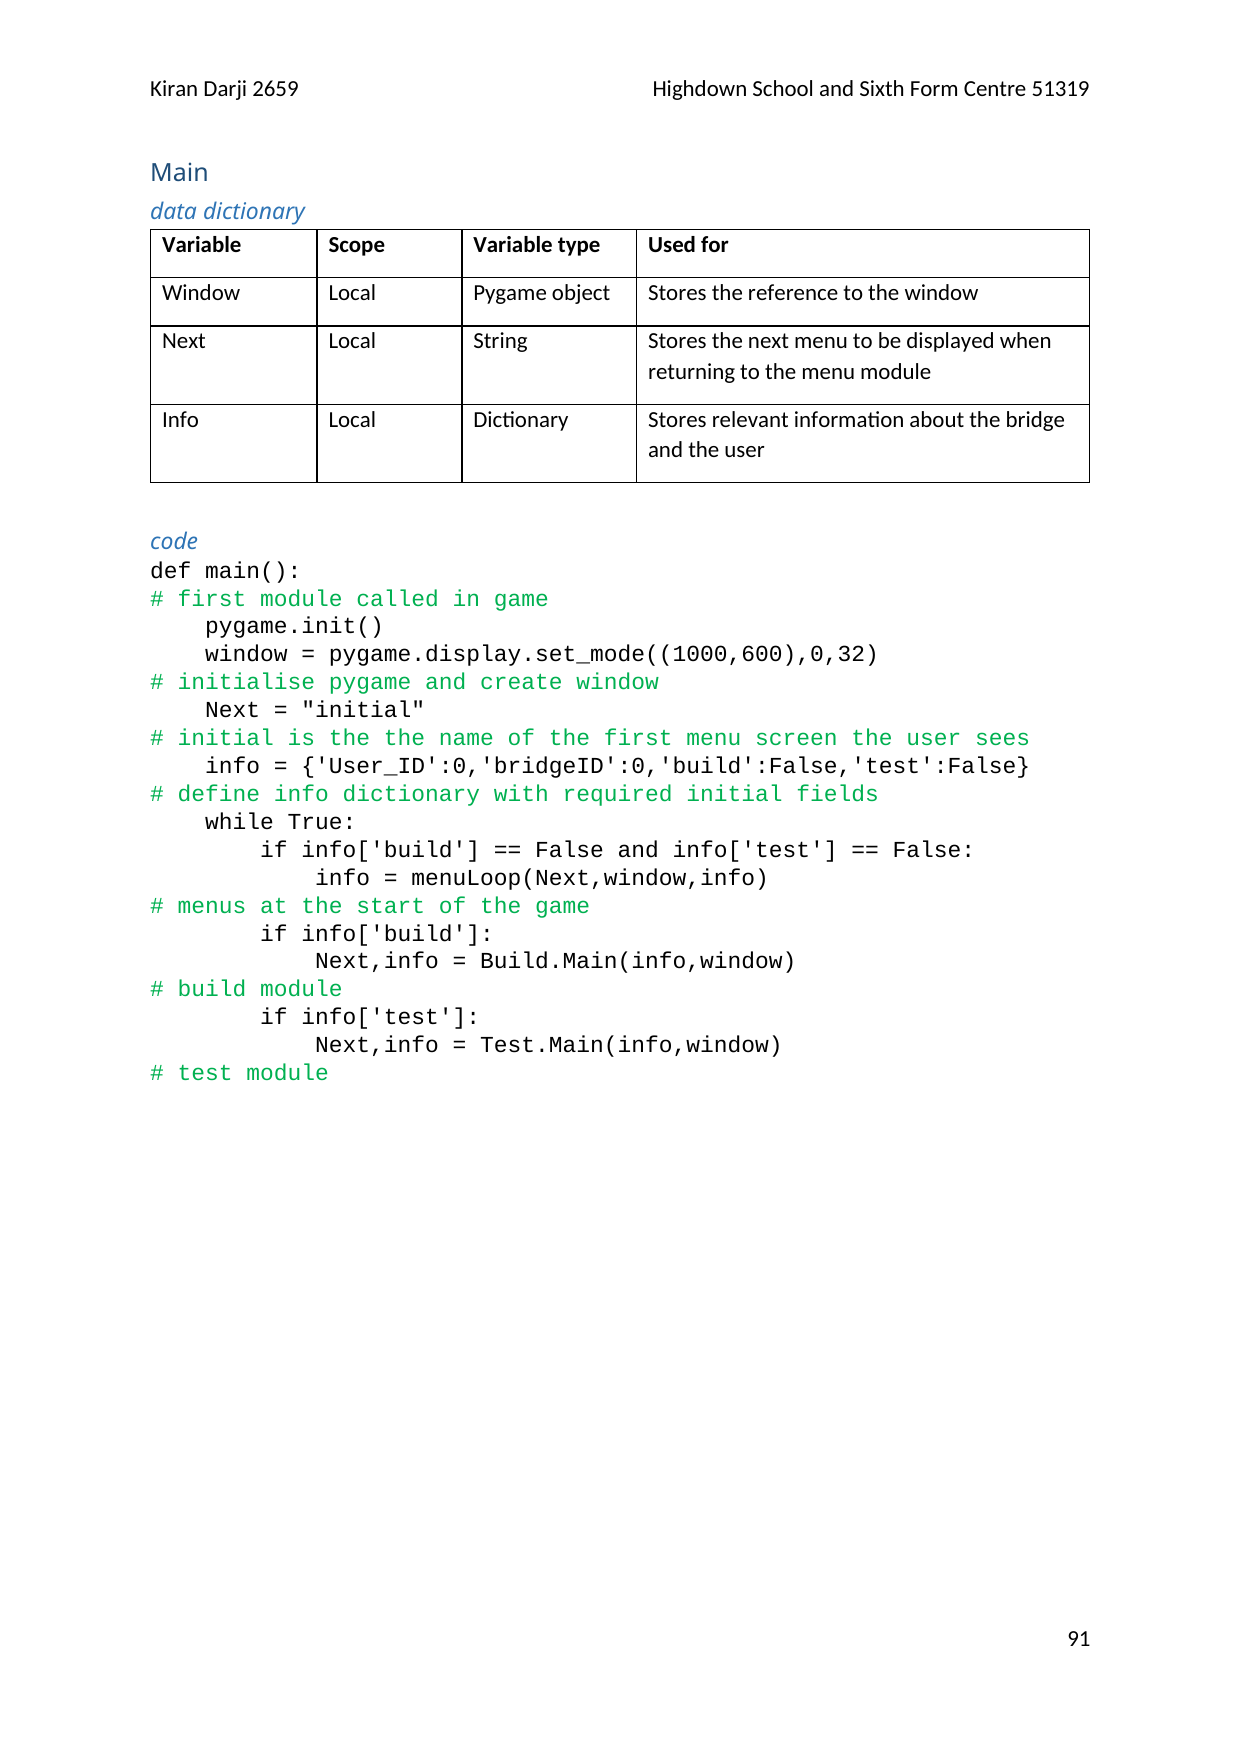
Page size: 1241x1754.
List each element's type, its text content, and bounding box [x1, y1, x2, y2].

text while True: [150, 810, 1090, 836]
text Next,info = Build.Main(info,window) [150, 950, 1090, 976]
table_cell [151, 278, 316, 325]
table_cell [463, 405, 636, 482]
subtitle data dictionary [150, 195, 1090, 226]
text # build module [150, 978, 1090, 1004]
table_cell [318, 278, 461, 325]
text def main(): [150, 559, 1090, 585]
text window = pygame.display.set_mode((1000,600),0,32) [150, 643, 1090, 669]
text info = {'User_ID':0,'bridgeID':0,'build':False,'test':False} [150, 754, 1090, 780]
subtitle code [150, 525, 1090, 556]
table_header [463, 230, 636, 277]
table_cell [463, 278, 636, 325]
text # menus at the start of the game [150, 894, 1090, 920]
text # initial is the the name of the first menu screen the user sees [150, 726, 1090, 752]
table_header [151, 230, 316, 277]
text # define info dictionary with required initial fields [150, 782, 1090, 808]
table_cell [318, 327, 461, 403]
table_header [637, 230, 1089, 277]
text # initialise pygame and create window [150, 671, 1090, 697]
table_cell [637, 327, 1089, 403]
subtitle Main [150, 154, 1090, 188]
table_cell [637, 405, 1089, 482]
text Next = "initial" [150, 698, 1090, 724]
text pygame.init() [150, 615, 1090, 641]
text info = menuLoop(Next,window,info) [150, 866, 1090, 892]
text if info['build']: [150, 922, 1090, 948]
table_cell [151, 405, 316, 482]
text # test module [150, 1061, 1090, 1087]
text if info['build'] == False and info['test'] == False: [150, 838, 1090, 864]
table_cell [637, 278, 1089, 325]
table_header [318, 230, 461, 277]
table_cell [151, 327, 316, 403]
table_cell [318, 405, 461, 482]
text Next,info = Test.Main(info,window) [150, 1033, 1090, 1059]
text if info['test']: [150, 1006, 1090, 1032]
text # first module called in game [150, 587, 1090, 613]
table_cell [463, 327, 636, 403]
